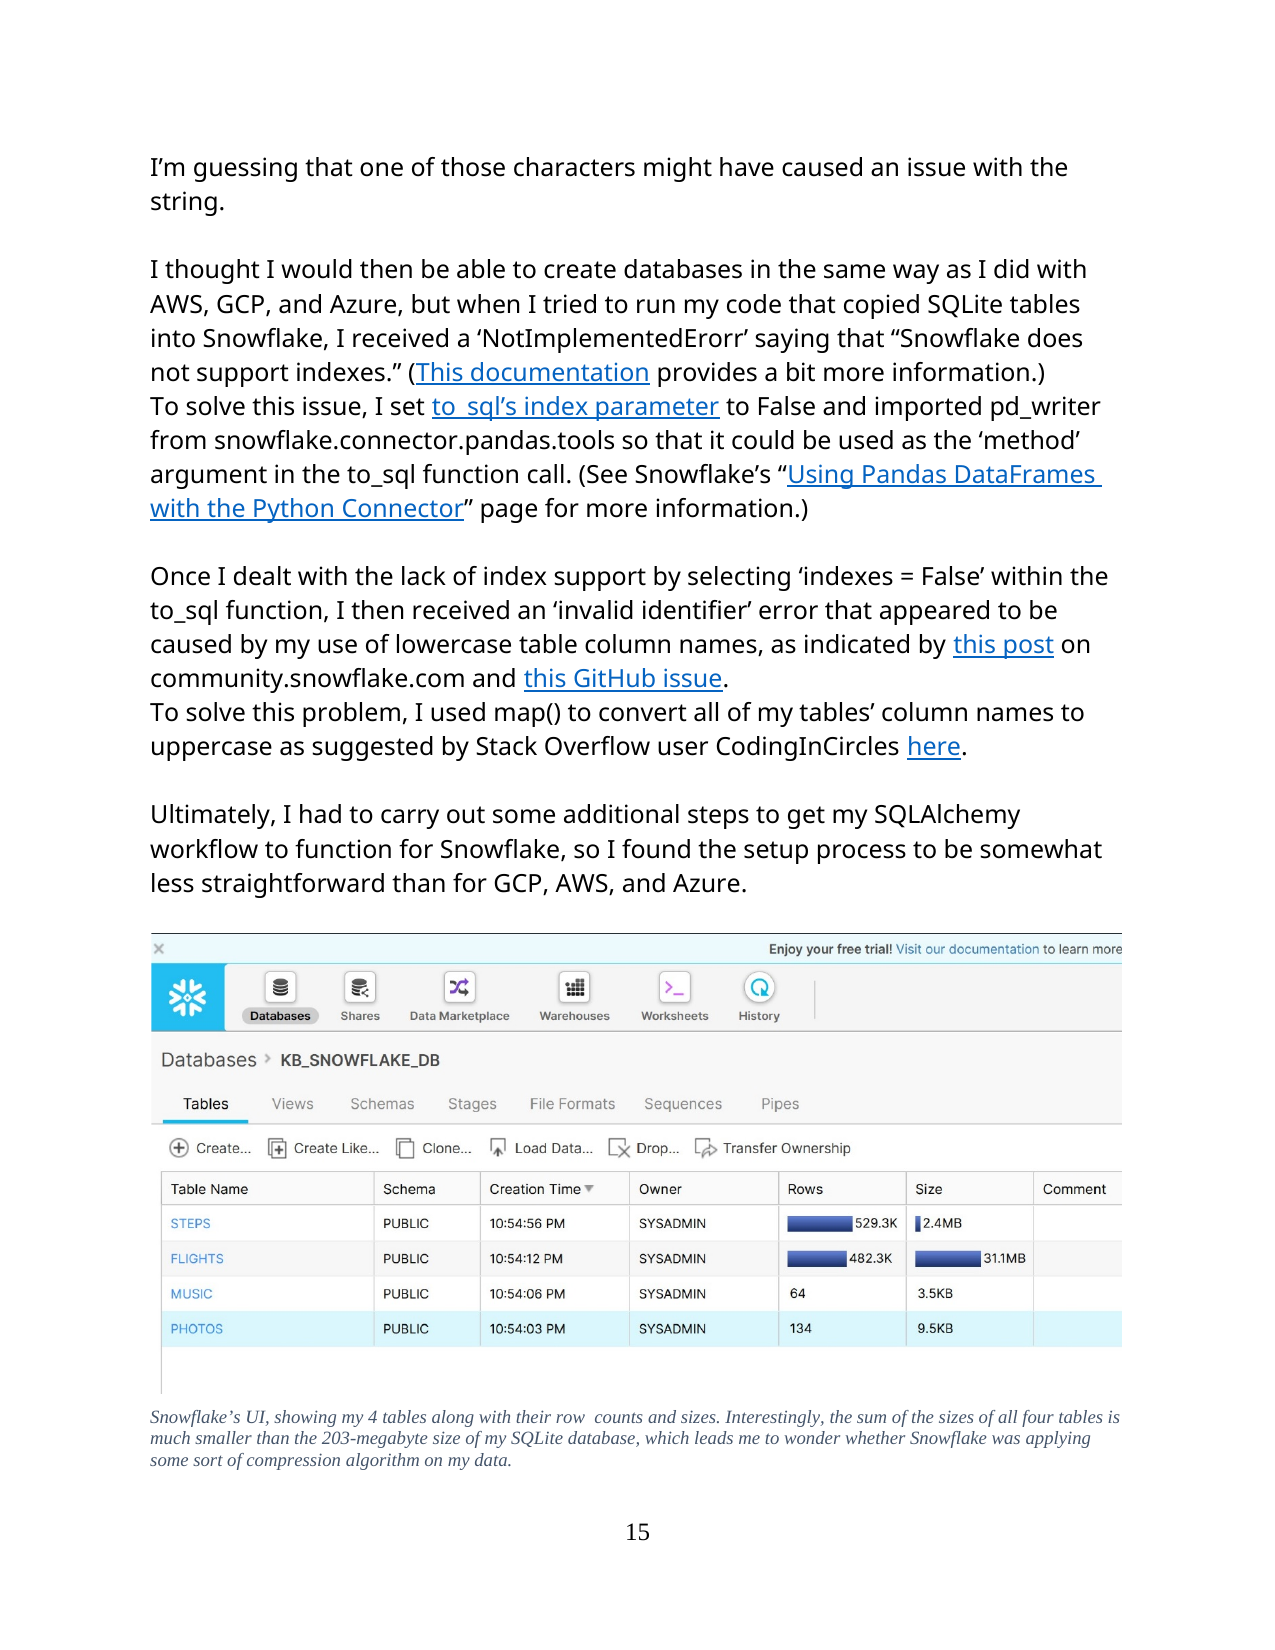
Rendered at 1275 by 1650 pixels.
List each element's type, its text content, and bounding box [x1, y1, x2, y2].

text To solve this problem, I used map() to convert all of my tables’ column names to uppercase as suggested by Stack Overflow user CodingInCircles here. [150, 695, 1125, 763]
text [150, 150, 1125, 218]
text To solve this issue, I set to_sql’s index parameter to False and imported pd_writer from snowflake.connector.pandas.tools so that it could be used as the ‘method’ argument in the to_sql function call. (See Snowflake’s “Using Pandas DataFrames with the Python Connector” page for more information.) [150, 388, 1125, 525]
text Once I dealt with the lack of index support by selecting ‘indexes = False’ within the to_sql function, I then received an ‘invalid identifier’ error that appeared to be caused by my use of lowercase table column names, as indicated by this post on community.snowflake.com and this GitHub issue. [150, 559, 1125, 695]
text Ultimately, I had to carry out some additional steps to get my SQLAlchemy workflow to function for Snowflake, so I found the setup process to be somewhat less straightforward than for GCP, AWS, and Azure. [150, 797, 1125, 899]
picture [150, 933, 1122, 1392]
text I thought I would then be able to create databases in the same way as I did with AWS, GCP, and Azure, but when I tried to run my code that copied SQLite tables into Snowflake, I received a ‘NotImplementedErorr’ saying that “Snowflake does not support indexes.” (This documentation provides a bit more information.) [150, 252, 1125, 388]
